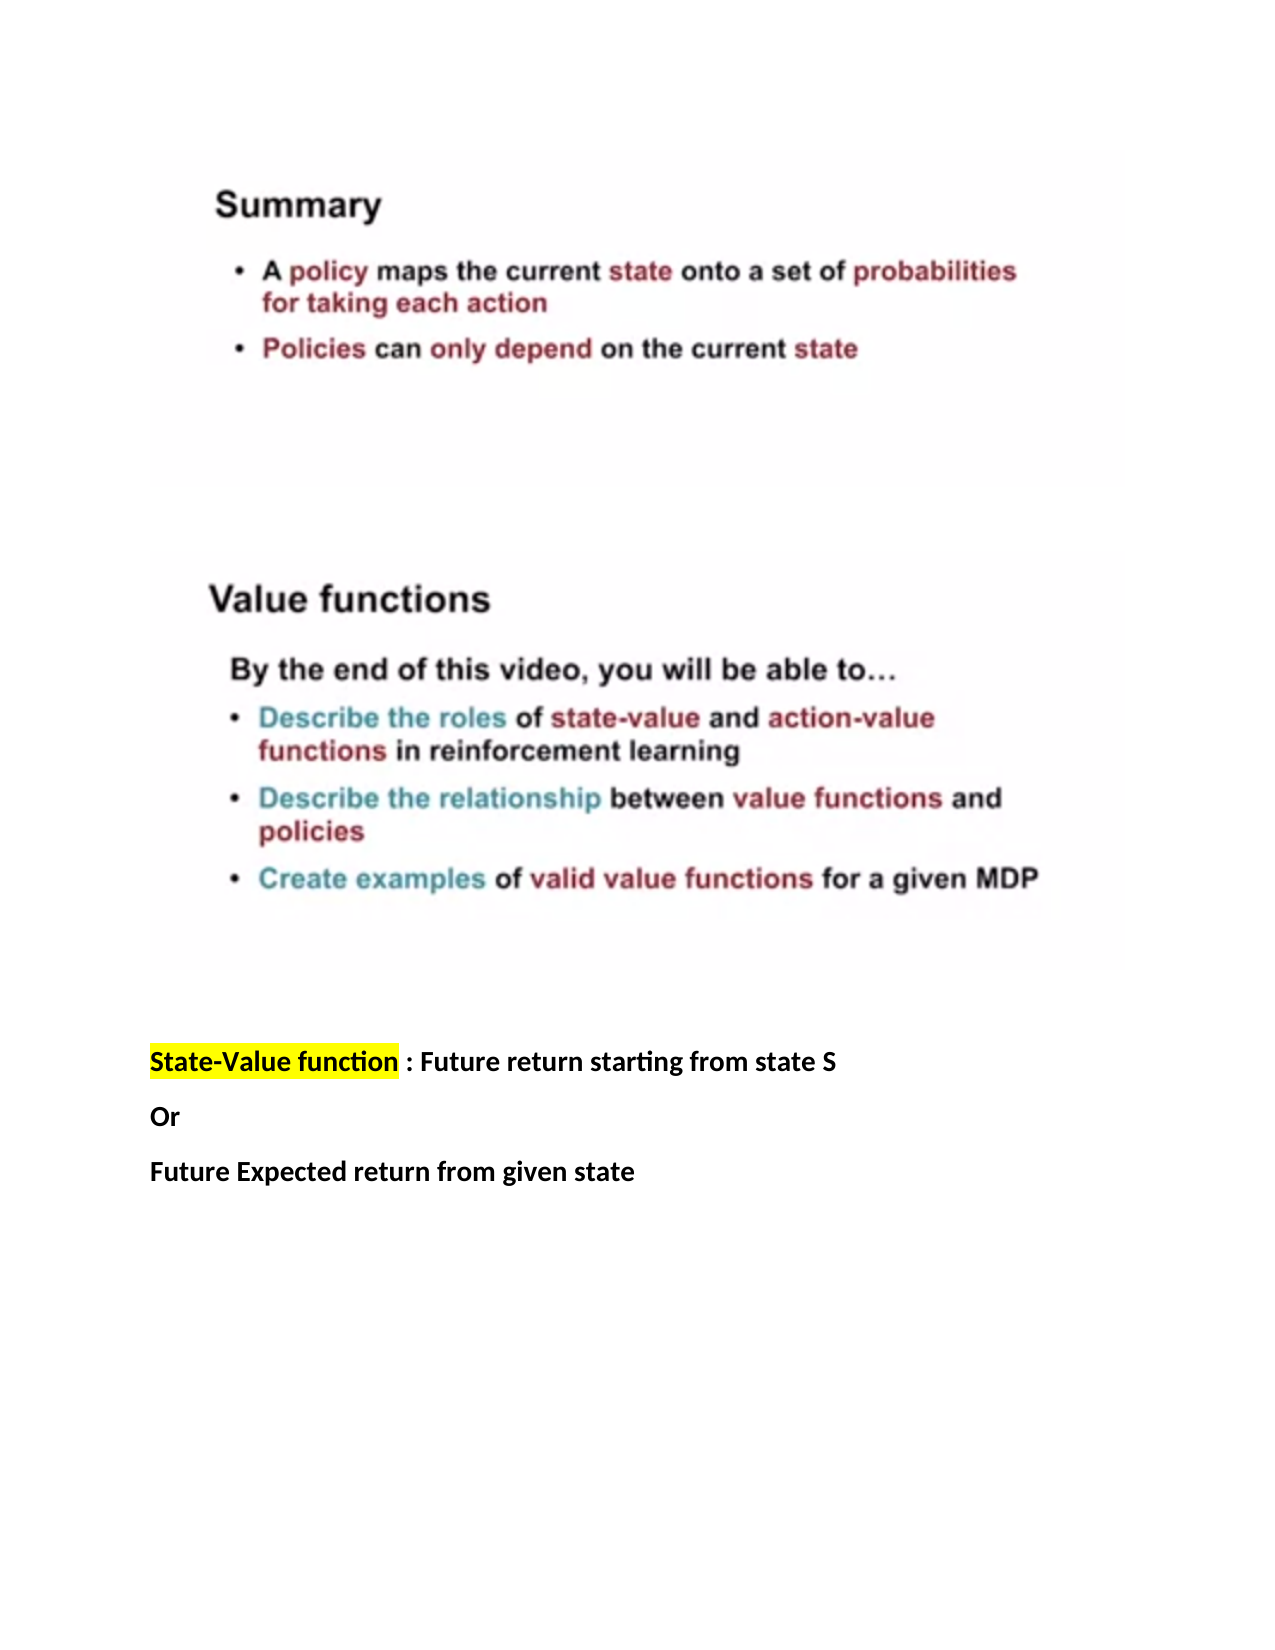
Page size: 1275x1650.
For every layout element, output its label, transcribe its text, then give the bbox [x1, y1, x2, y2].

text State-Value function : Future return starting from state S [399, 1043, 1125, 1079]
text Or [150, 1098, 1125, 1134]
text Future Expected return from given state [150, 1153, 1125, 1189]
picture [150, 551, 1125, 970]
picture [150, 150, 1125, 487]
